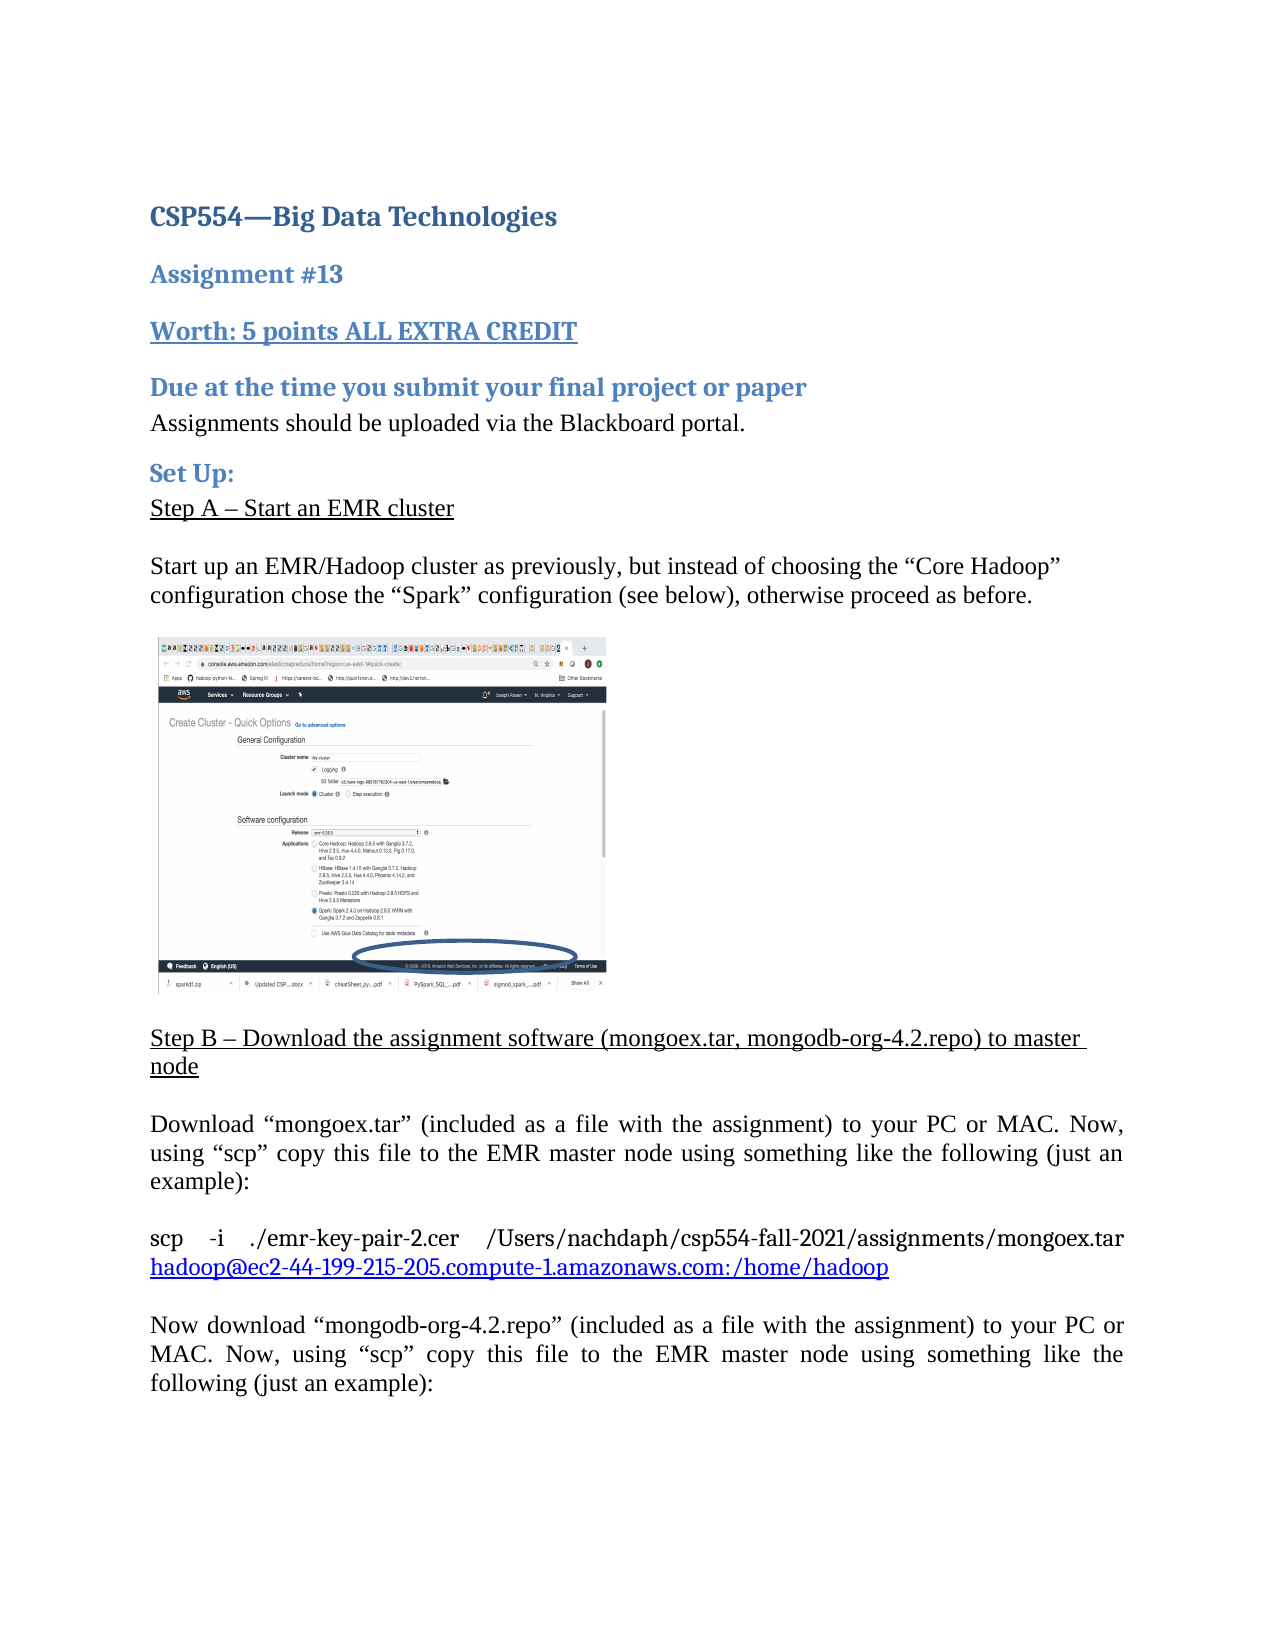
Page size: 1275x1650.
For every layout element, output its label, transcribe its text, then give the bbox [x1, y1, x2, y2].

text Step A – Start an EMR cluster [150, 493, 1125, 522]
text Download “mongoex.tar” (included as a file with the assignment) to your PC or MAC. Now, using “scp” copy this file to the EMR master node using something like the following (just an example): [150, 1109, 1125, 1195]
picture [150, 637, 607, 994]
subtitle CSP554—Big Data Technologies [150, 200, 1125, 233]
subtitle Set Up: [150, 458, 1125, 489]
text Start up an EMR/Hadoop cluster as previously, but instead of choosing the “Core Hadoop” configuration chose the “Spark” configuration (see below), otherwise proceed as before. [150, 551, 1125, 608]
text Assignments should be uploaded via the Blackboard portal. [150, 408, 1125, 437]
subtitle Due at the time you submit your final project or paper [150, 372, 1125, 404]
text scp -i ./emr-key-pair-2.cer /Users/nachdaph/csp554-fall-2021/assignments/mongoex.tar hadoop@ec2-44-199-215-205.compute-1.amazonaws.com:/home/hadoop [150, 1224, 1125, 1281]
text Step B – Download the assignment software (mongoex.tar, mongodb-org-4.2.repo) to master node [150, 1023, 1125, 1080]
text Now download “mongodb-org-4.2.repo” (included as a file with the assignment) to your PC or MAC. Now, using “scp” copy this file to the EMR master node using something like the following (just an example): [150, 1310, 1125, 1396]
subtitle Worth: 5 points ALL EXTRA CREDIT [150, 316, 1125, 347]
subtitle Assignment #13 [150, 259, 1125, 291]
